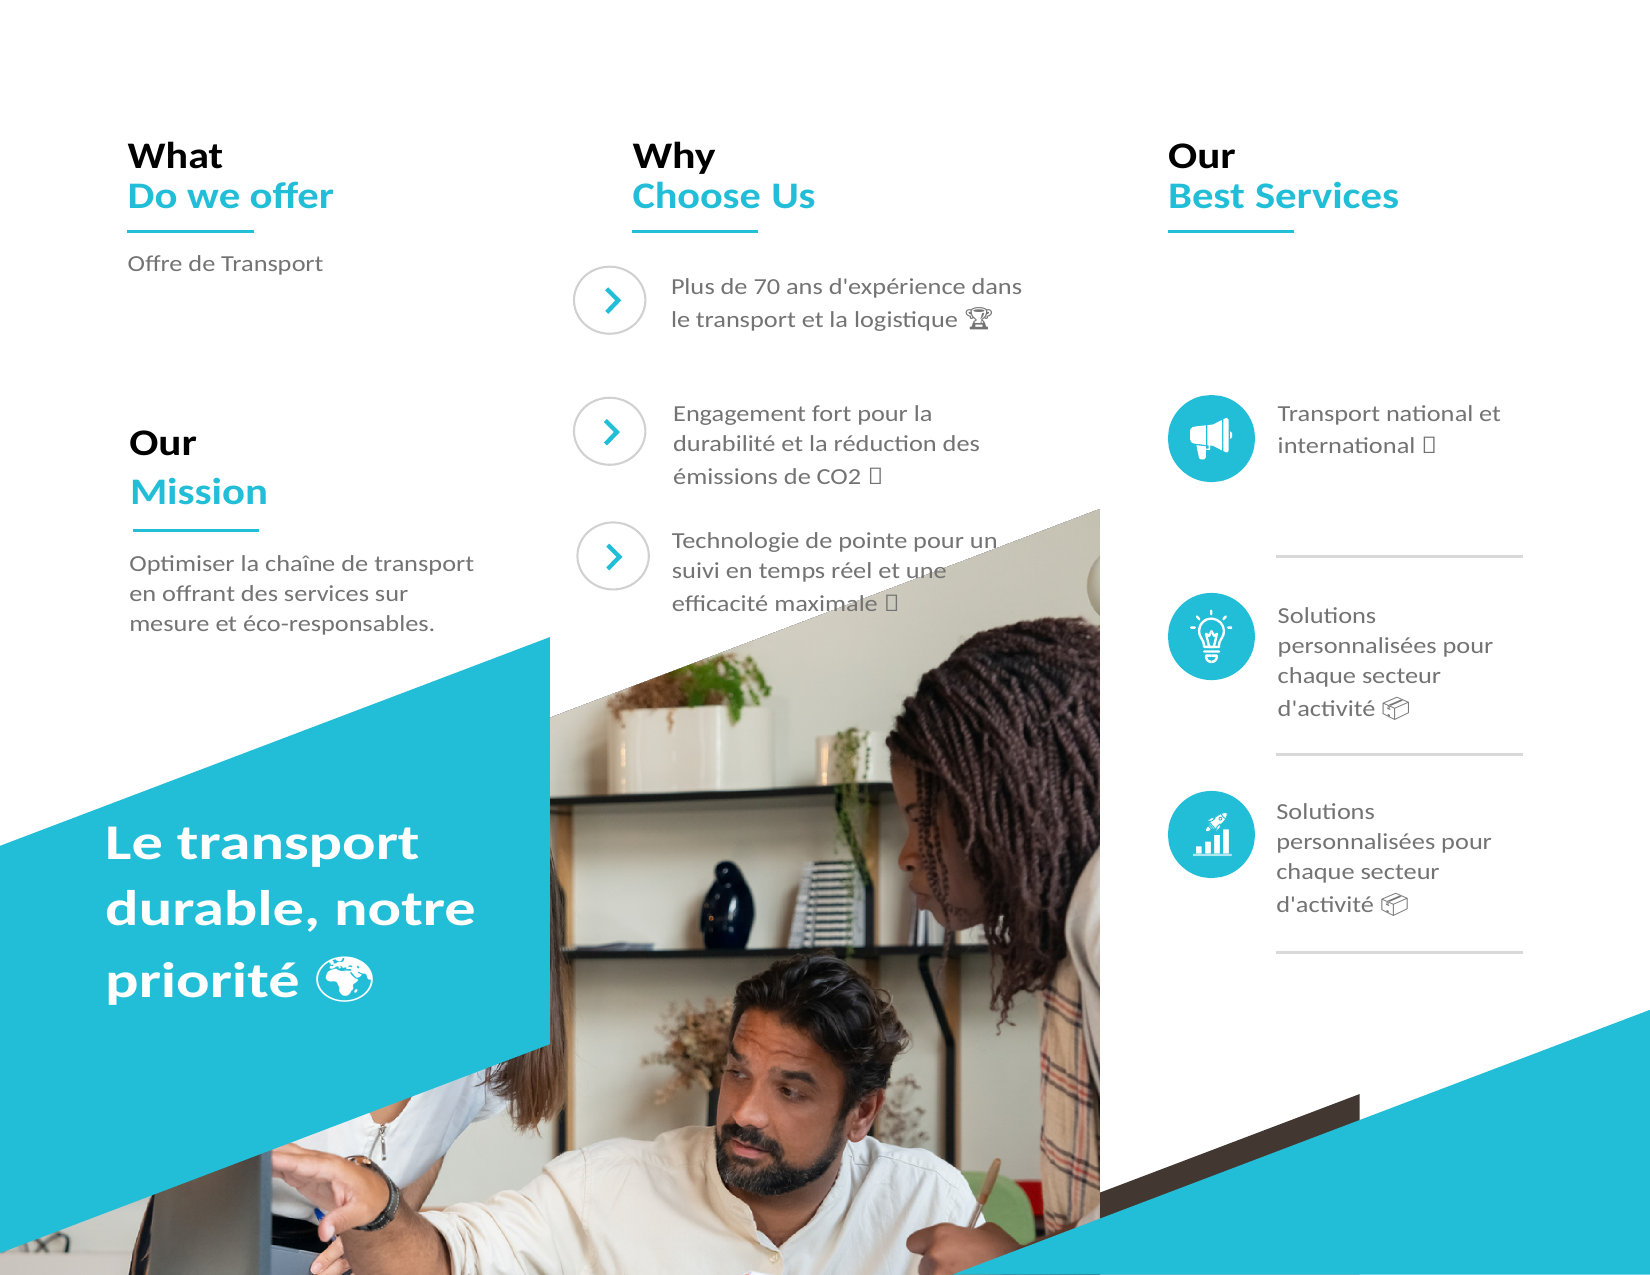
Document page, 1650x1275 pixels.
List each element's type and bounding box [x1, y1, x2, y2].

picture [0, 508, 1100, 1275]
